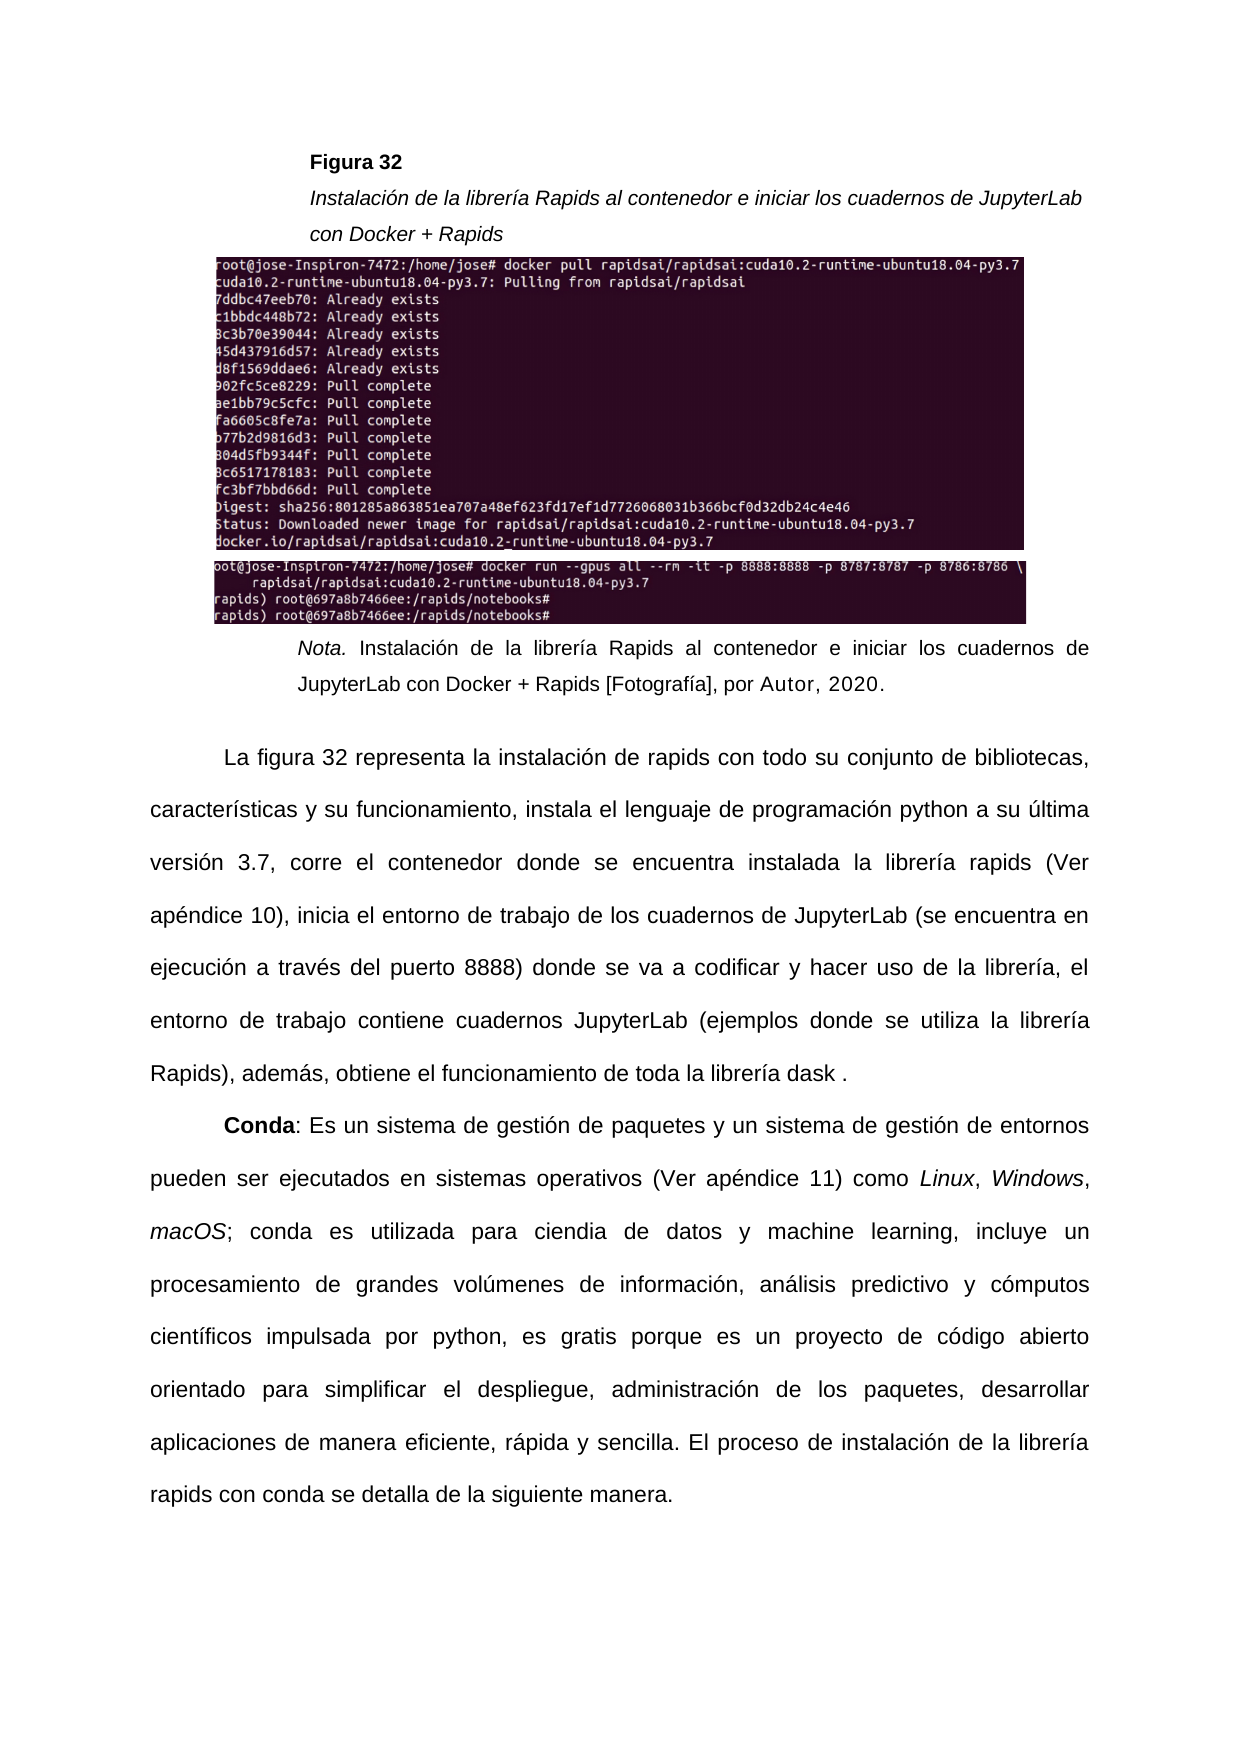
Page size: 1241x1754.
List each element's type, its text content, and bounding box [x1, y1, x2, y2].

text La figura 32 representa la instalación de rapids con todo su conjunto de bibliotecas, características y su funcionamiento, instala el lenguaje de programación python a su última versión 3.7, corre el contenedor donde se encuentra instalada la librería rapids (Ver apéndice 10), inicia el entorno de trabajo de los cuadernos de JupyterLab (se encuentra en ejecución a través del puerto 8888) donde se va a codificar y hacer uso de la librería, el entorno de trabajo contiene cuadernos JupyterLab (ejemplos donde se utiliza la librería Rapids), además, obtiene el funcionamiento de toda la librería dask . [150, 743, 1090, 1086]
text Nota. Instalación de la librería Rapids al contenedor e iniciar los cuadernos de JupyterLab con Docker + Rapids [Fotografía], por Autor, 2020. [297, 636, 1090, 696]
picture [214, 561, 1027, 624]
text Instalación de la librería Rapids al contenedor e iniciar los cuadernos de JupyterLab con Docker + Rapids [309, 186, 1090, 246]
text Figura 32 [309, 150, 1090, 174]
picture [216, 257, 1024, 550]
text Conda: Es un sistema de gestión de paquetes y un sistema de gestión de entornos pueden ser ejecutados en sistemas operativos (Ver apéndice 11) como Linux, Windows, macOS; conda es utilizada para ciendia de datos y machine learning, incluye un procesamiento de grandes volúmenes de información, análisis predictivo y cómputos científicos impulsada por python, es gratis porque es un proyecto de código abierto orientado para simplificar el despliegue, administración de los paquetes, desarrollar aplicaciones de manera eficiente, rápida y sencilla. El proceso de instalación de la librería rapids con conda se detalla de la siguiente manera. [150, 1112, 1090, 1508]
